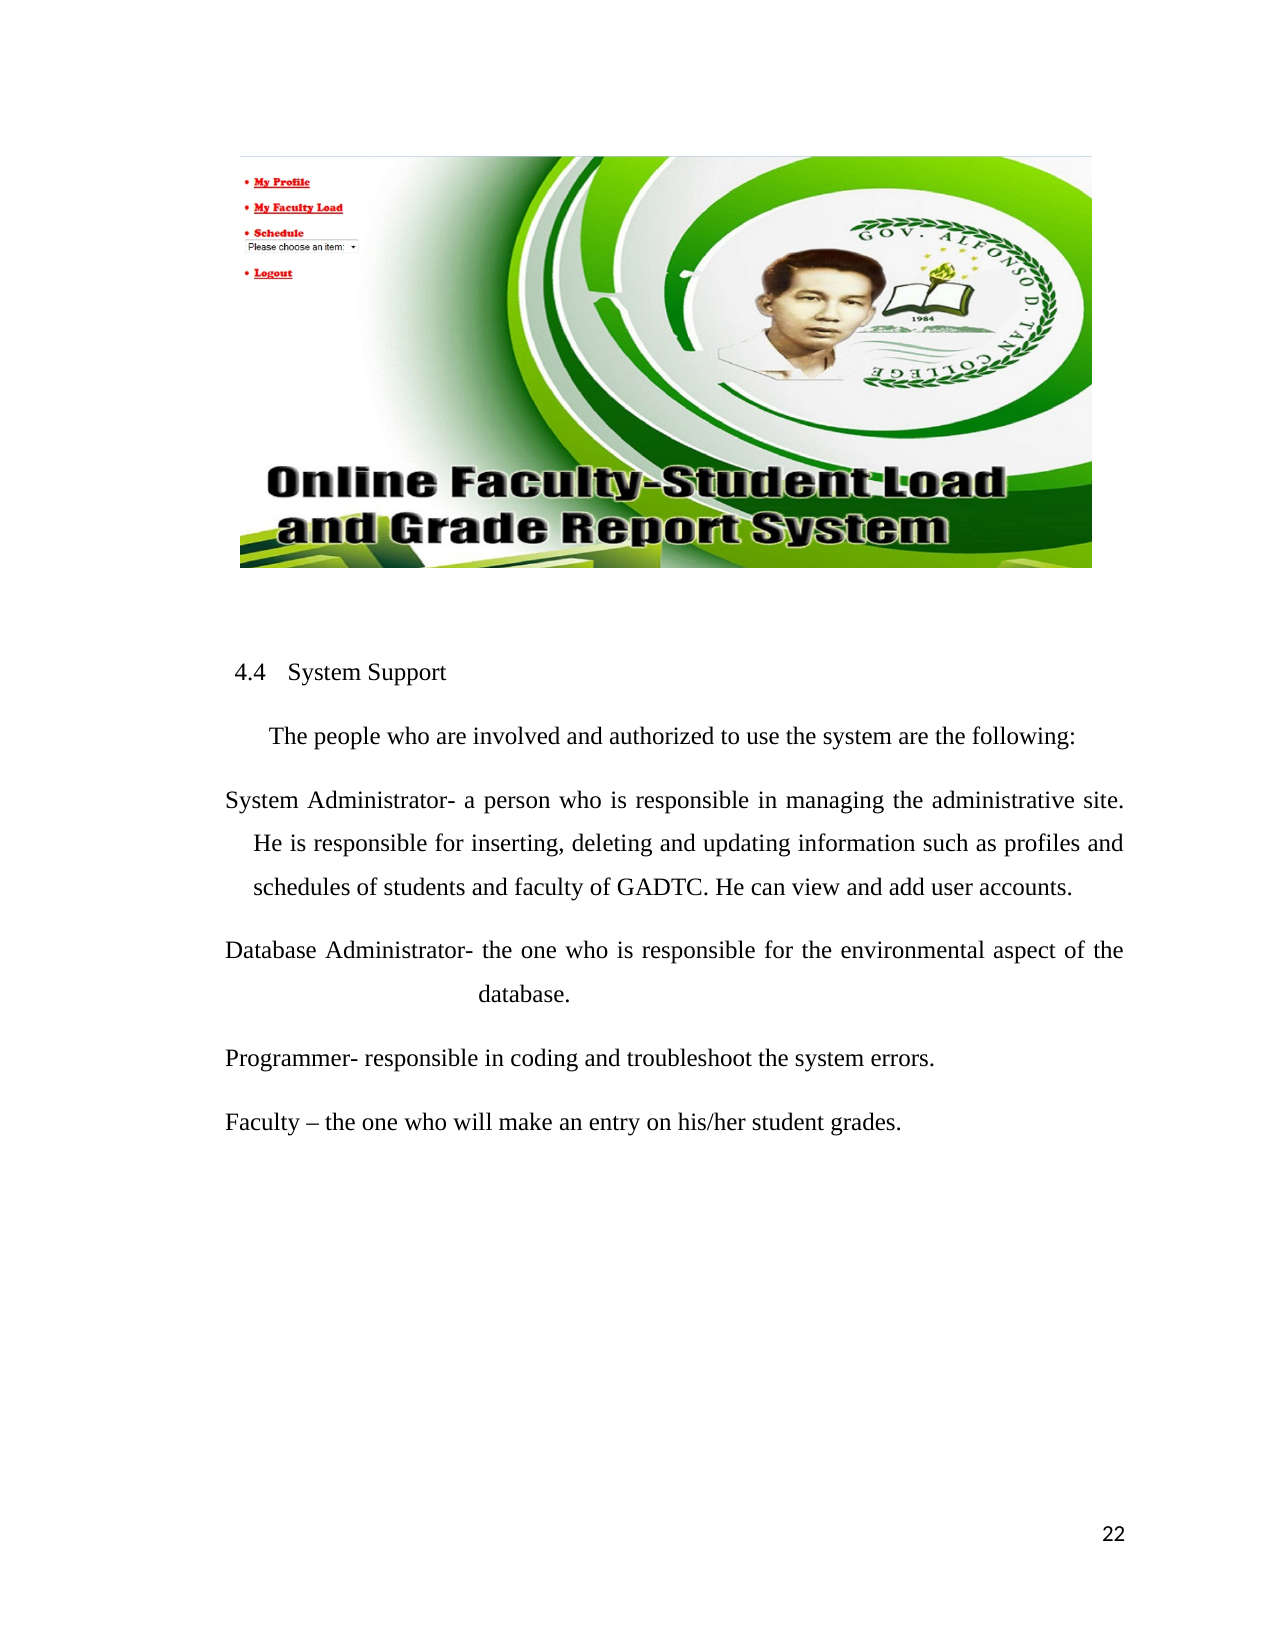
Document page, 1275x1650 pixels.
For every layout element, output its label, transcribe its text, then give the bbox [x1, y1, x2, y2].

text The people who are involved and authorized to use the system are the following: [225, 721, 1125, 750]
text System Administrator- a person who is responsible in managing the administrative site. He is responsible for inserting, deleting and updating information such as profiles and schedules of students and faculty of GADTC. He can view and add user accounts. [225, 785, 1125, 900]
text Database Administrator- the one who is responsible for the environmental aspect of the database. [225, 936, 1125, 1007]
picture [240, 156, 1092, 568]
text Faculty – the one who will make an entry on his/her student grades. [225, 1107, 1125, 1135]
list System Support [234, 657, 1125, 686]
text Programmer- responsible in coding and troubleshoot the system errors. [225, 1043, 1125, 1071]
